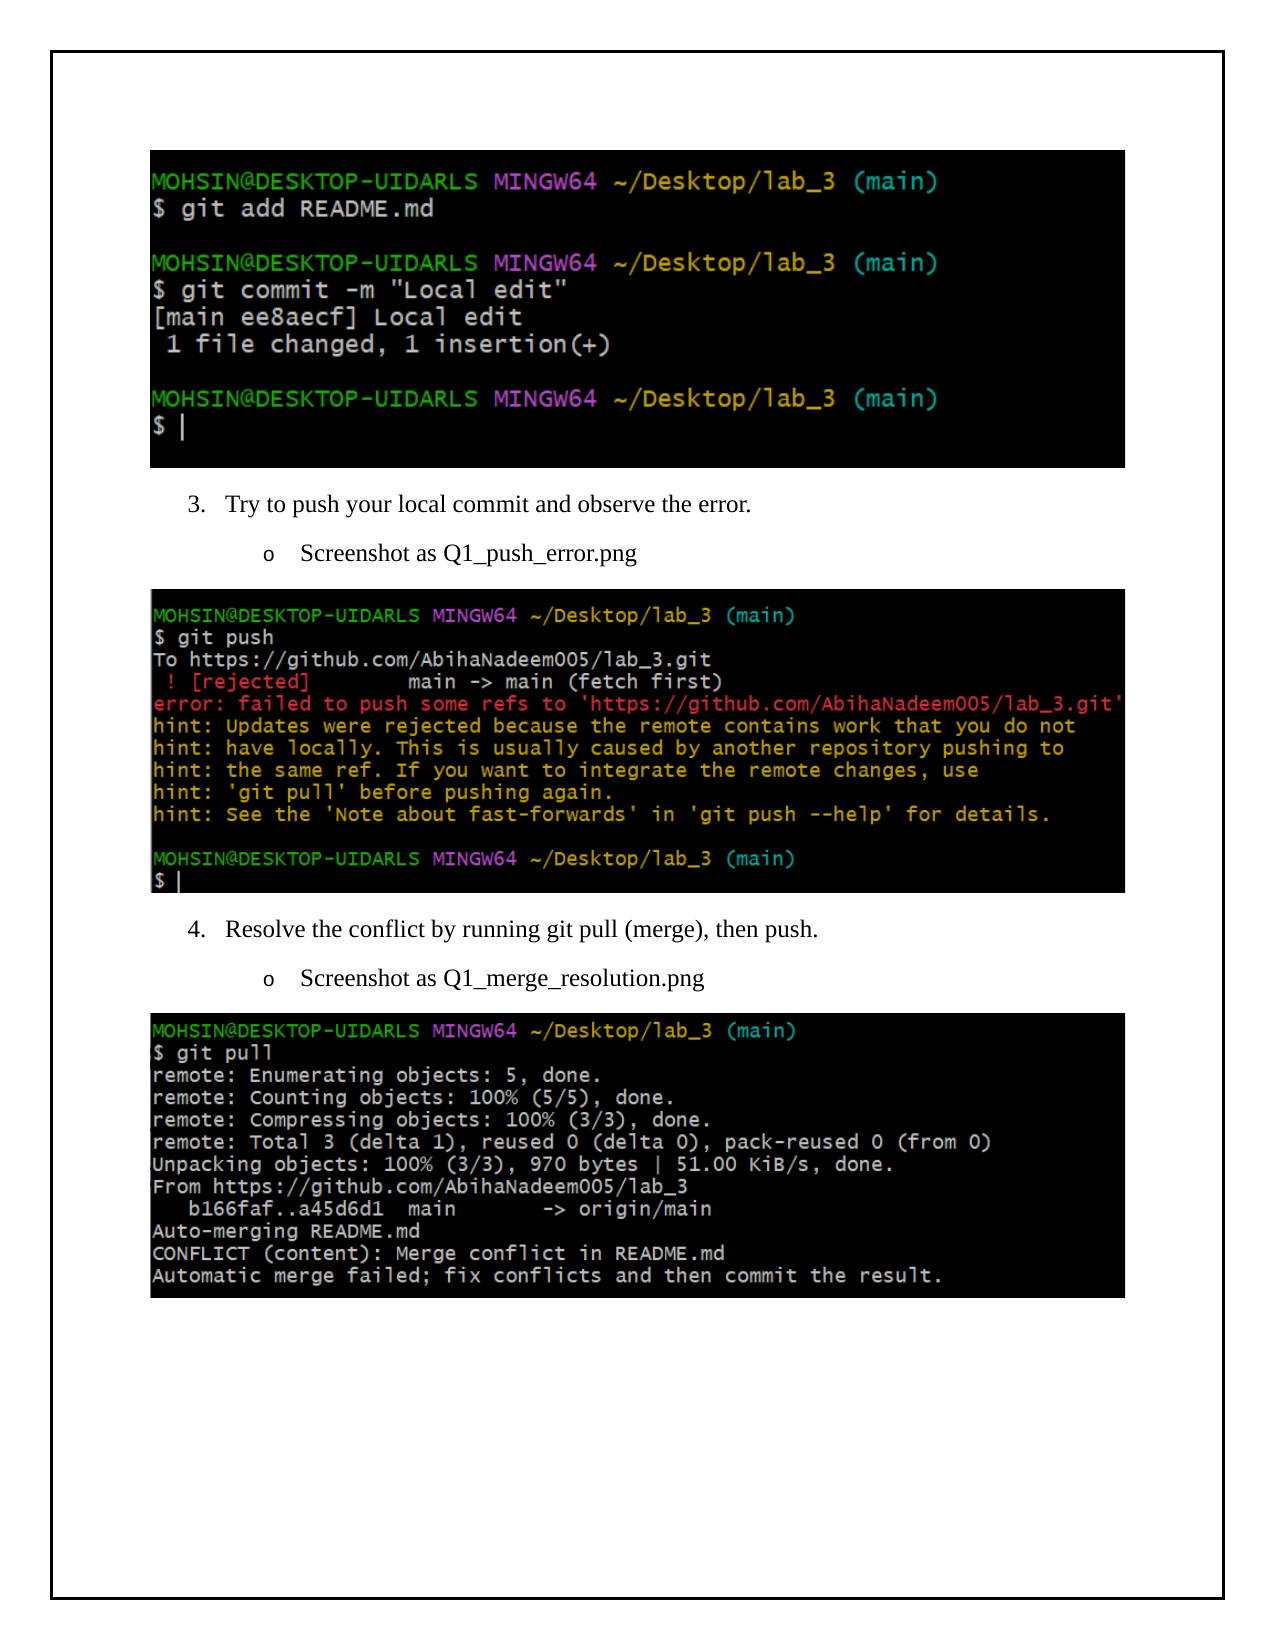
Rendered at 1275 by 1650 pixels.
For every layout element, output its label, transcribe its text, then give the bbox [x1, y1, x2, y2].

list Resolve the conflict by running git pull (merge), then push. [187, 914, 1125, 942]
picture [150, 1013, 1125, 1298]
list Screenshot as Q1_merge_resolution.png [262, 963, 1125, 993]
picture [150, 150, 1125, 468]
list Screenshot as Q1_push_error.png [262, 538, 1125, 568]
picture [150, 589, 1125, 893]
list Try to push your local commit and observe the error. [187, 489, 1125, 518]
